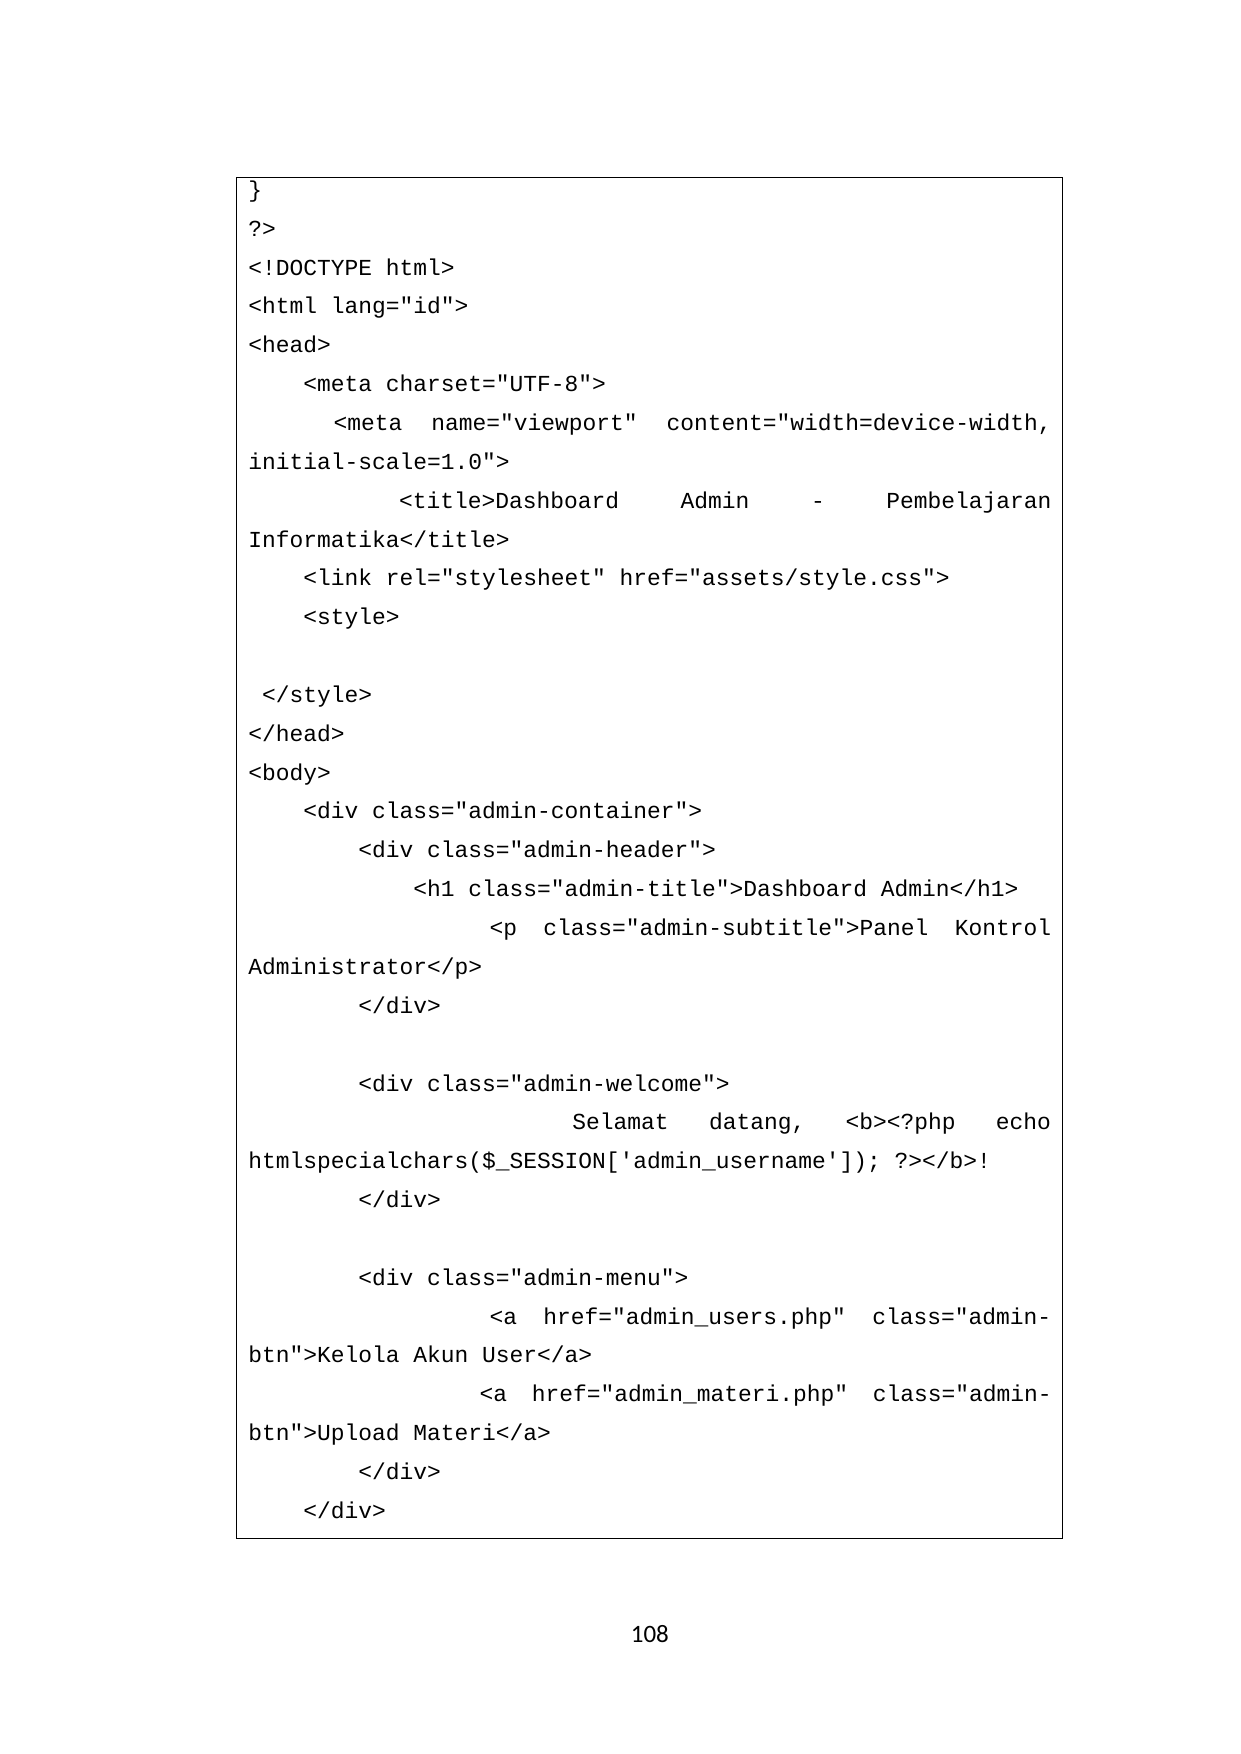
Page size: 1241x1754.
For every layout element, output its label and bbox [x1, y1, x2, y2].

table_header [237, 178, 1062, 1538]
